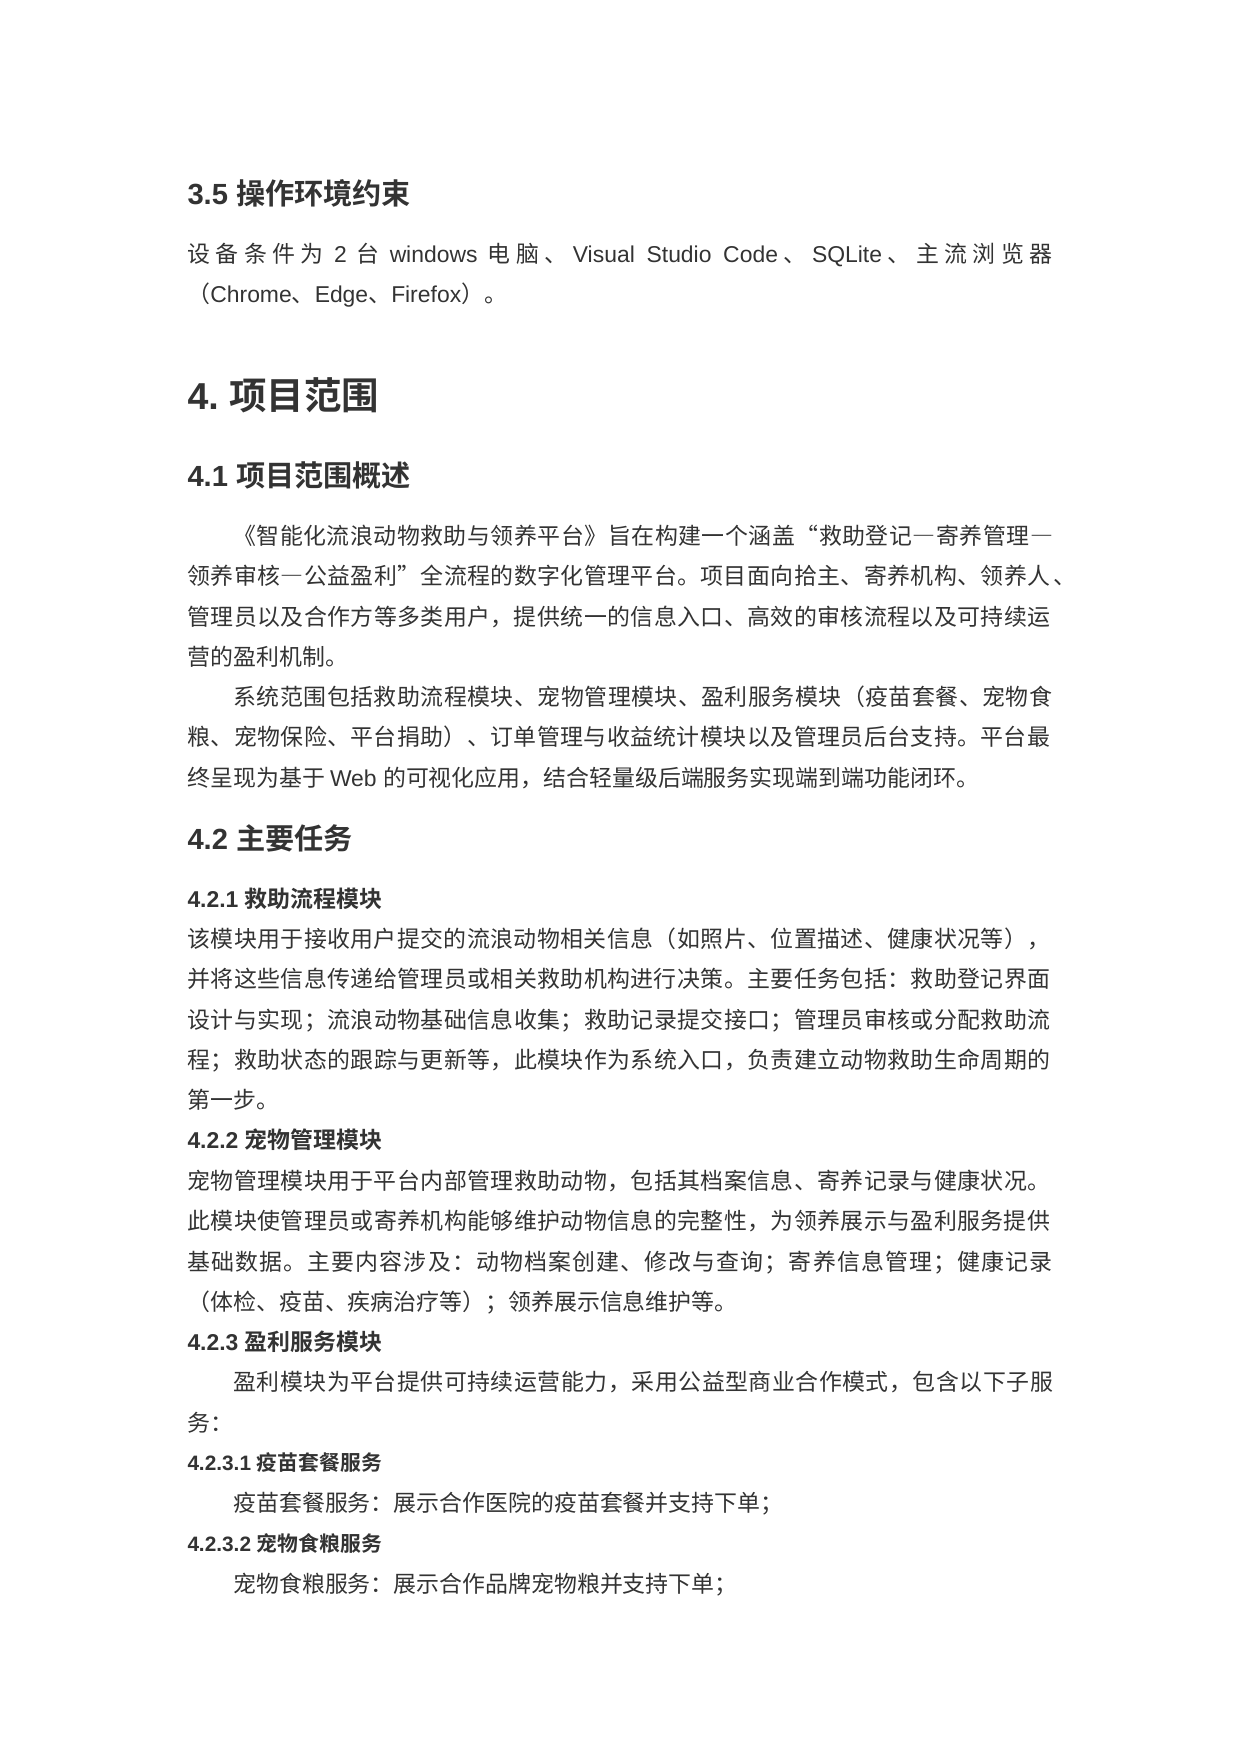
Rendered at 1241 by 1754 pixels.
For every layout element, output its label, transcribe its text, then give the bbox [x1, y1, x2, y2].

text 盈利模块为平台提供可持续运营能力，采用公益型商业合作模式，包含以下子服务： [187, 1361, 1053, 1441]
text 宠物食粮服务：展示合作品牌宠物粮并支持下单； [187, 1562, 1053, 1603]
text 4.2 主要任务 [187, 796, 1053, 877]
text 4.2.3.1 疫苗套餐服务 [187, 1441, 1053, 1482]
text 该模块用于接收用户提交的流浪动物相关信息（如照片、位置描述、健康状况等），并将这些信息传递给管理员或相关救助机构进行决策。主要任务包括：救助登记界面设计与实现；流浪动物基础信息收集；救助记录提交接口；管理员审核或分配救助流程；救助状态的跟踪与更新等，此模块作为系统入口，负责建立动物救助生命周期的第一步。 [187, 917, 1053, 1119]
text 设备条件为2台windows电脑、Visual Studio Code、SQLite、主流浏览器（Chrome、Edge、Firefox）。 [187, 232, 1053, 313]
text 4.2.3.2 宠物食粮服务 [187, 1522, 1053, 1562]
text 4. 项目范围 [187, 353, 1053, 433]
text 4.2.3 盈利服务模块 [187, 1320, 1053, 1361]
text 《智能化流浪动物救助与领养平台》旨在构建一个涵盖“救助登记—寄养管理—领养审核—公益盈利”全流程的数字化管理平台。项目面向拾主、寄养机构、领养人、管理员以及合作方等多类用户，提供统一的信息入口、高效的审核流程以及可持续运营的盈利机制。 [187, 514, 1053, 675]
text 系统范围包括救助流程模块、宠物管理模块、盈利服务模块（疫苗套餐、宠物食粮、宠物保险、平台捐助）、订单管理与收益统计模块以及管理员后台支持。平台最终呈现为基于 Web 的可视化应用，结合轻量级后端服务实现端到端功能闭环。 [187, 675, 1053, 796]
text 3.5 操作环境约束 [187, 151, 1053, 232]
text 4.1 项目范围概述 [187, 433, 1053, 514]
text 疫苗套餐服务：展示合作医院的疫苗套餐并支持下单； [187, 1482, 1053, 1522]
text 宠物管理模块用于平台内部管理救助动物，包括其档案信息、寄养记录与健康状况。此模块使管理员或寄养机构能够维护动物信息的完整性，为领养展示与盈利服务提供基础数据。主要内容涉及：动物档案创建、修改与查询；寄养信息管理；健康记录（体检、疫苗、疾病治疗等）；领养展示信息维护等。 [187, 1159, 1053, 1320]
text 4.2.2 宠物管理模块 [187, 1119, 1053, 1159]
text 4.2.1 救助流程模块 [187, 877, 1053, 917]
